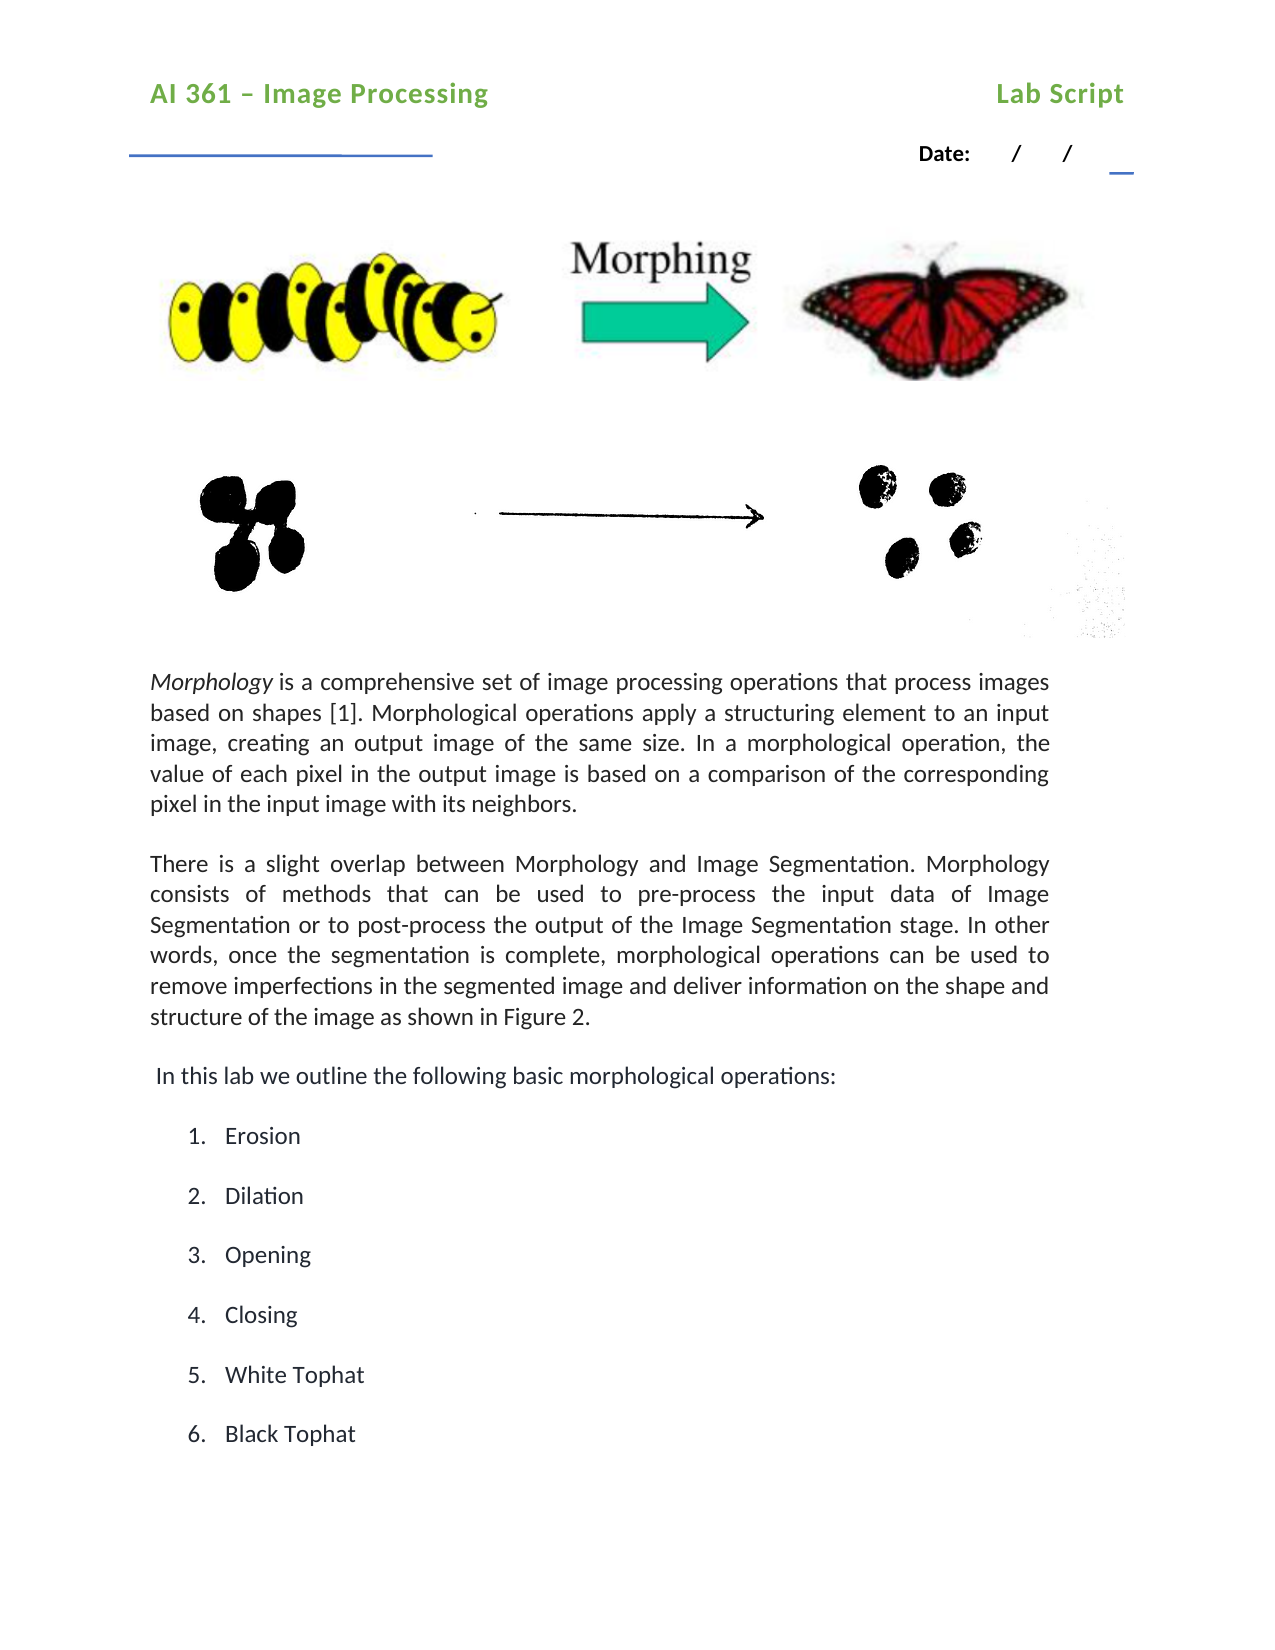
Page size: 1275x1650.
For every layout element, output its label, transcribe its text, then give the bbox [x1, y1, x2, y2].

list Closing [187, 1299, 1051, 1330]
list White Tophat [187, 1359, 1051, 1389]
text Morphology is a comprehensive set of image processing operations that process images based on shapes [1]. Morphological operations apply a structuring element to an input image, creating an output image of the same size. In a morphological operation, the value of each pixel in the output image is based on a comparison of the corresponding pixel in the input image with its neighbors. [150, 666, 1051, 819]
text There is a slight overlap between Morphology and Image Segmentation. Morphology consists of methods that can be used to pre-process the input data of Image Segmentation or to post-process the output of the Image Segmentation stage. In other words, once the segmentation is complete, morphological operations can be used to remove imperfections in the segmented image and deliver information on the shape and structure of the image as shown in Figure 2. [150, 848, 1051, 1031]
list Black Tophat [187, 1418, 1051, 1449]
list Dilation [187, 1180, 1051, 1210]
list Erosion [187, 1120, 1051, 1151]
text In this lab we outline the following basic morphological operations: [150, 1060, 1051, 1091]
list Opening [187, 1239, 1051, 1270]
picture [150, 409, 1125, 638]
picture [150, 166, 1110, 381]
